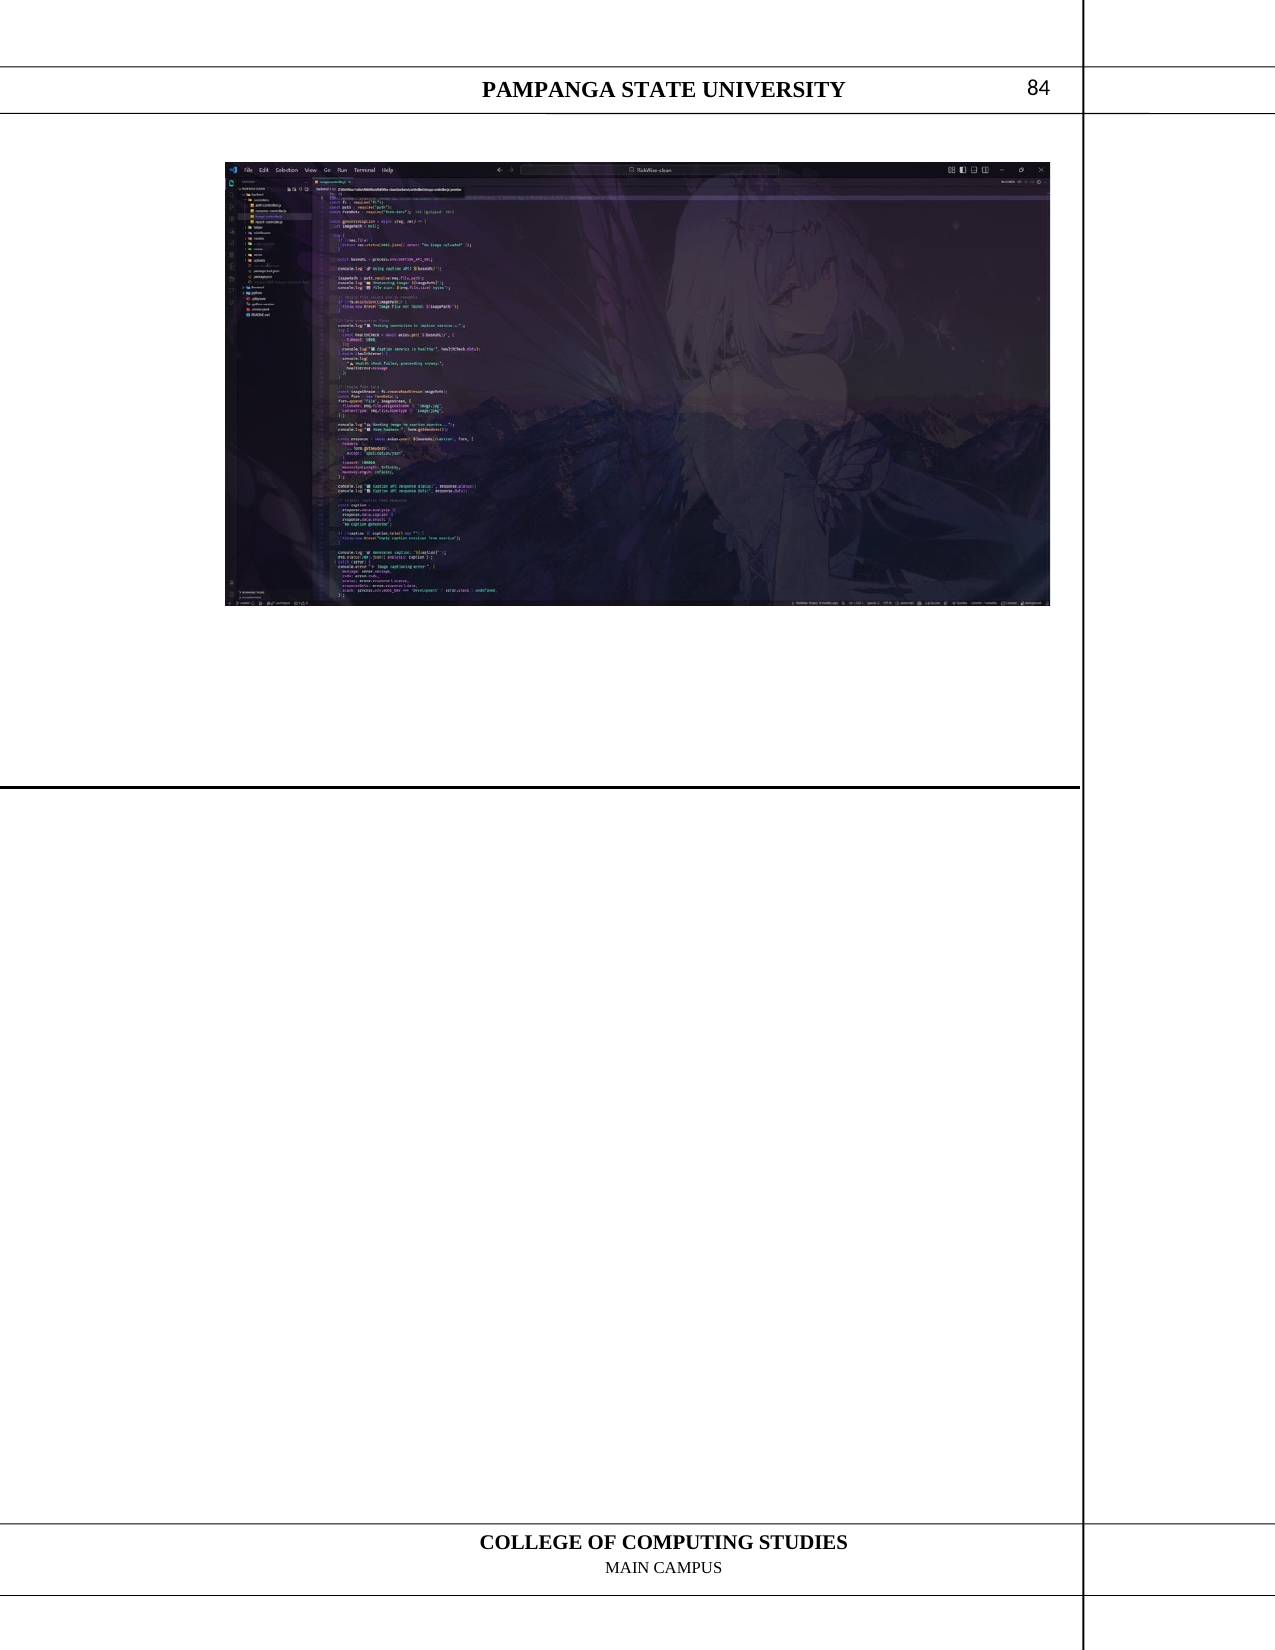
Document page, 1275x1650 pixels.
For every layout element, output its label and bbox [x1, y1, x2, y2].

picture [225, 162, 1050, 606]
